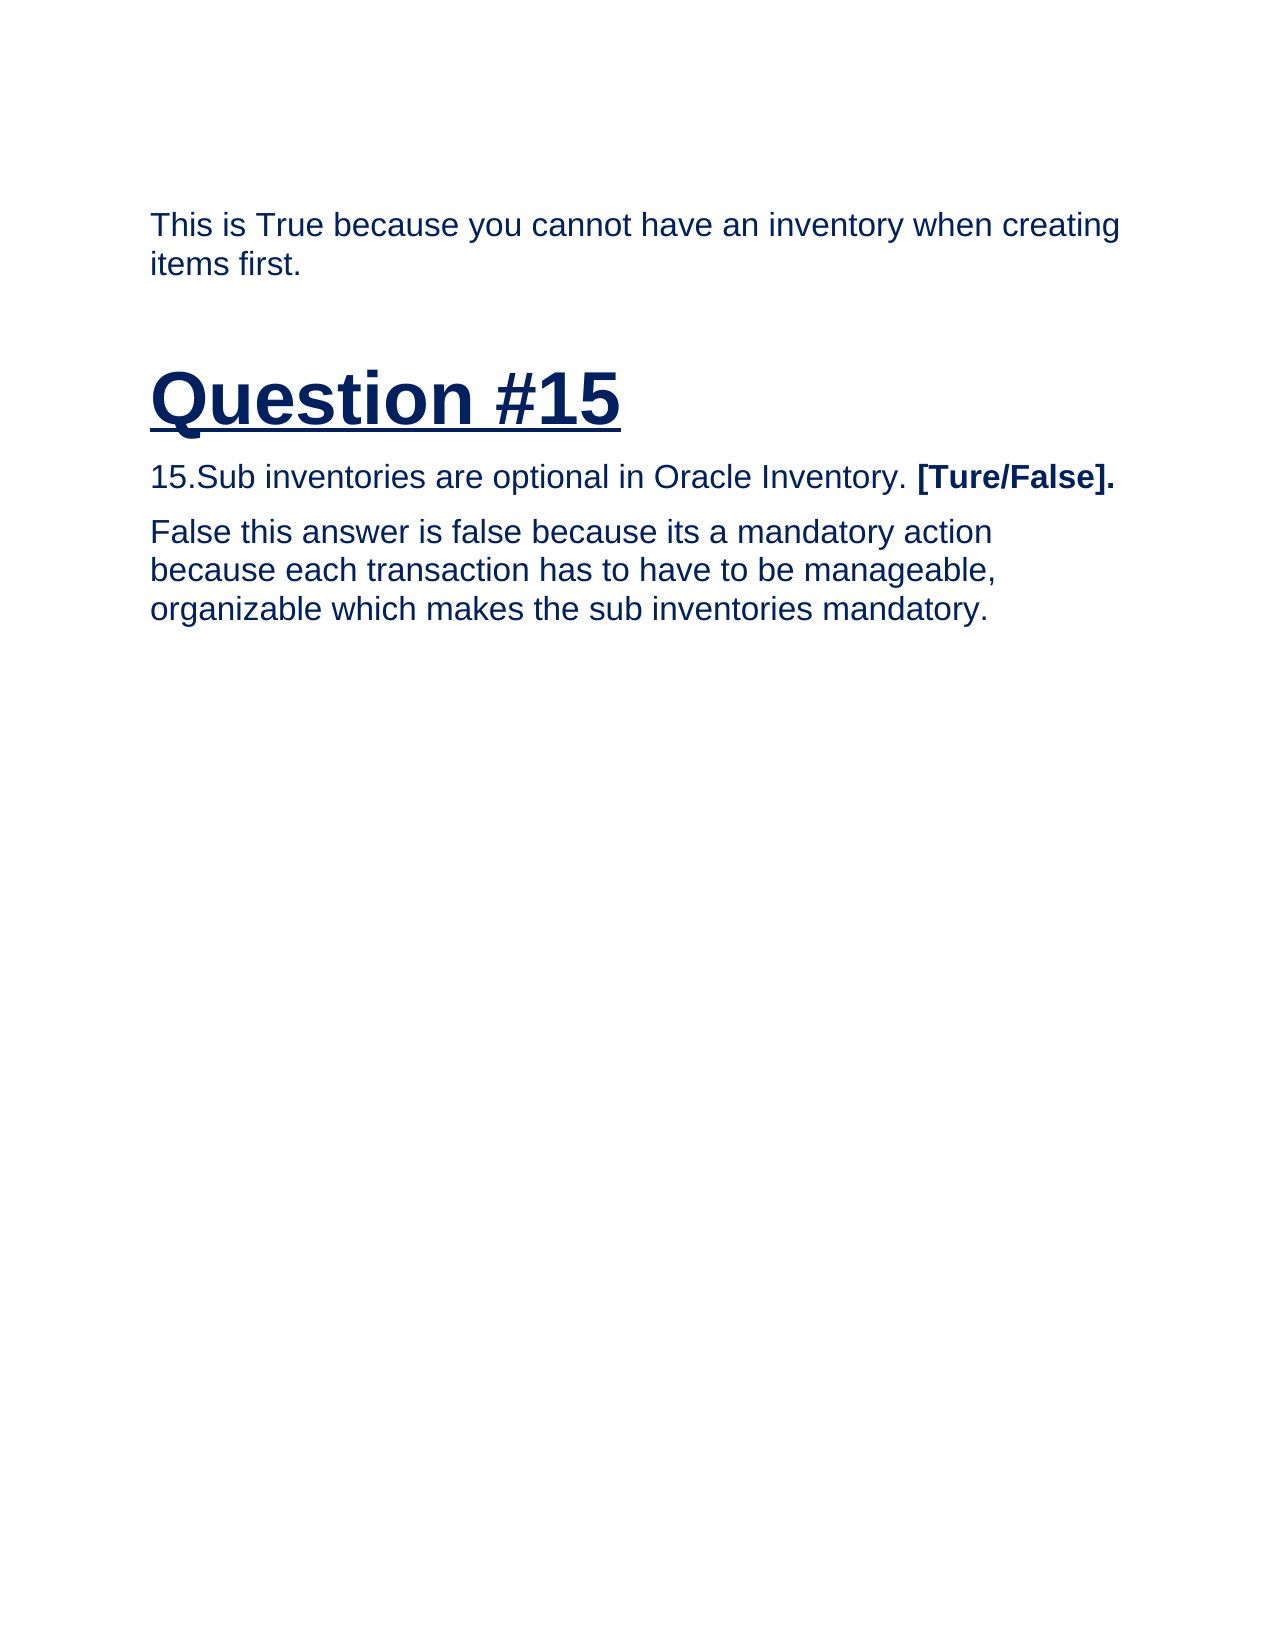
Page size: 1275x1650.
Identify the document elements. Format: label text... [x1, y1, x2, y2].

text False this answer is false because its a mandatory action because each transaction has to have to be manageable, organizable which makes the sub inventories mandatory. [150, 512, 1125, 627]
text Question #15 [150, 354, 1125, 440]
text 15.Sub inventories are optional in Oracle Inventory. [Ture/False]. [150, 457, 1125, 495]
text This is True because you cannot have an inventory when creating items first. [150, 205, 1125, 282]
